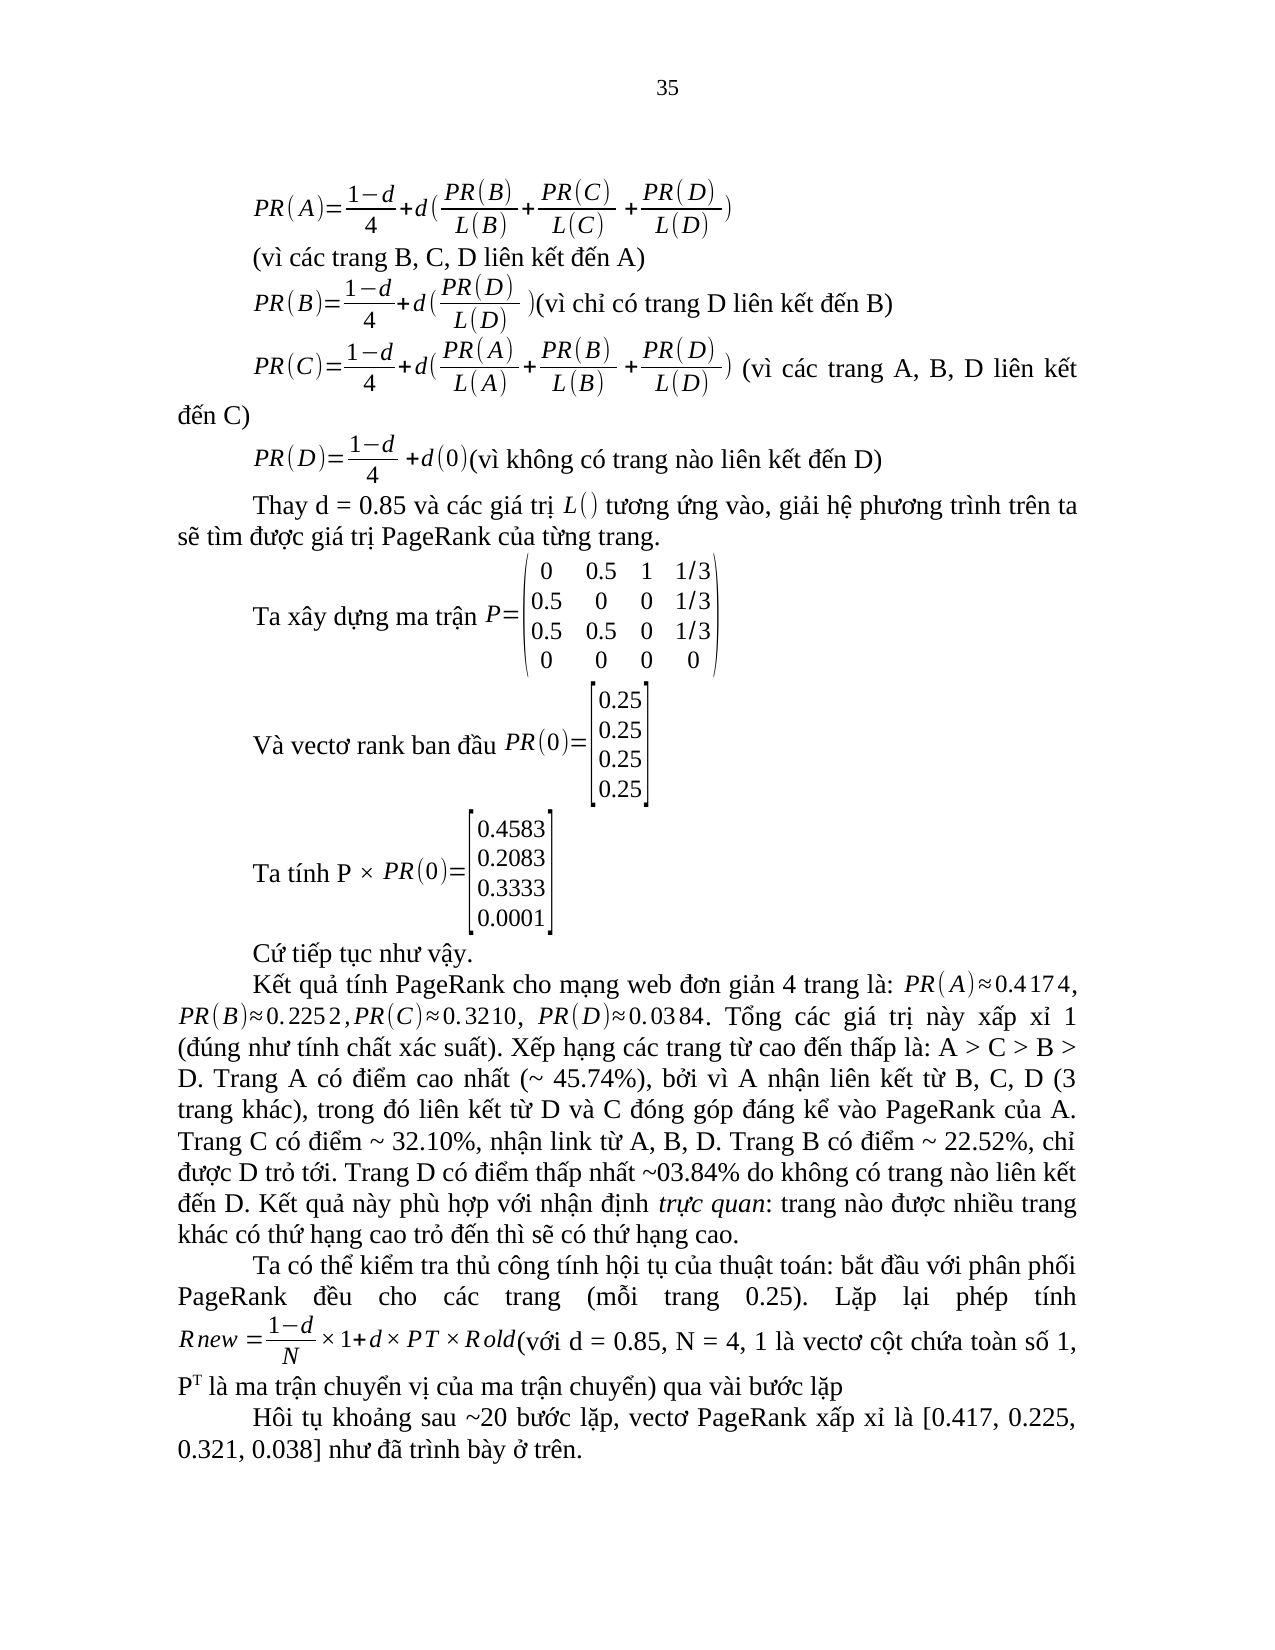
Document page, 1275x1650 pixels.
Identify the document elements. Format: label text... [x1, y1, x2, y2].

text (vì các trang B, C, D liên kết đến A) [177, 241, 1082, 272]
text Ta có thể kiểm tra thủ công tính hội tụ của thuật toán: bắt đầu với phân phối PageRank đều cho các trang (mỗi trang 0.25). Lặp lại phép tính (với d = 0.85, N = 4, 1 là vectơ cột chứa toàn số 1, PT là ma trận chuyển vị của ma trận chuyển) qua vài bước lặp [177, 1249, 1078, 1402]
text (vì chỉ có trang D liên kết đến B) [177, 272, 1078, 336]
text (vì các trang A, B, D liên kết đến C) [177, 336, 1078, 430]
text (vì không có trang nào liên kết đến D) [177, 430, 1078, 489]
text Cứ tiếp tục như vậy. [177, 937, 1078, 969]
text Và vectơ rank ban đầu [252, 680, 1078, 809]
text Ta tính P [177, 809, 1078, 937]
text Ta xây dựng ma trận [252, 552, 1078, 680]
text Thay d = 0.85 và các giá trị tương ứng vào, giải hệ phương trình trên ta sẽ tìm được giá trị PageRank của từng trang. [177, 489, 1078, 552]
text Kết quả tính PageRank cho mạng web đơn giản 4 trang là: , , . Tổng các giá trị này xấp xỉ 1 (đúng như tính chất xác suất). Xếp hạng các trang từ cao đến thấp là: A > C > B > D. Trang A có điểm cao nhất (~ 45.74%), bởi vì A nhận liên kết từ B, C, D (3 trang khác), trong đó liên kết từ D và C đóng góp đáng kể vào PageRank của A. Trang C có điểm ~ 32.10%, nhận link từ A, B, D. Trang B có điểm ~ 22.52%, chỉ được D trỏ tới. Trang D có điểm thấp nhất ~03.84% do không có trang nào liên kết đến D. Kết quả này phù hợp với nhận định trực quan: trang nào được nhiều trang khác có thứ hạng cao trỏ đến thì sẽ có thứ hạng cao. [177, 969, 1078, 1249]
text Hôi tụ khoảng sau ~20 bước lặp, vectơ PageRank xấp xỉ là [0.417, 0.225, 0.321, 0.038] như đã trình bày ở trên. [177, 1402, 1078, 1464]
